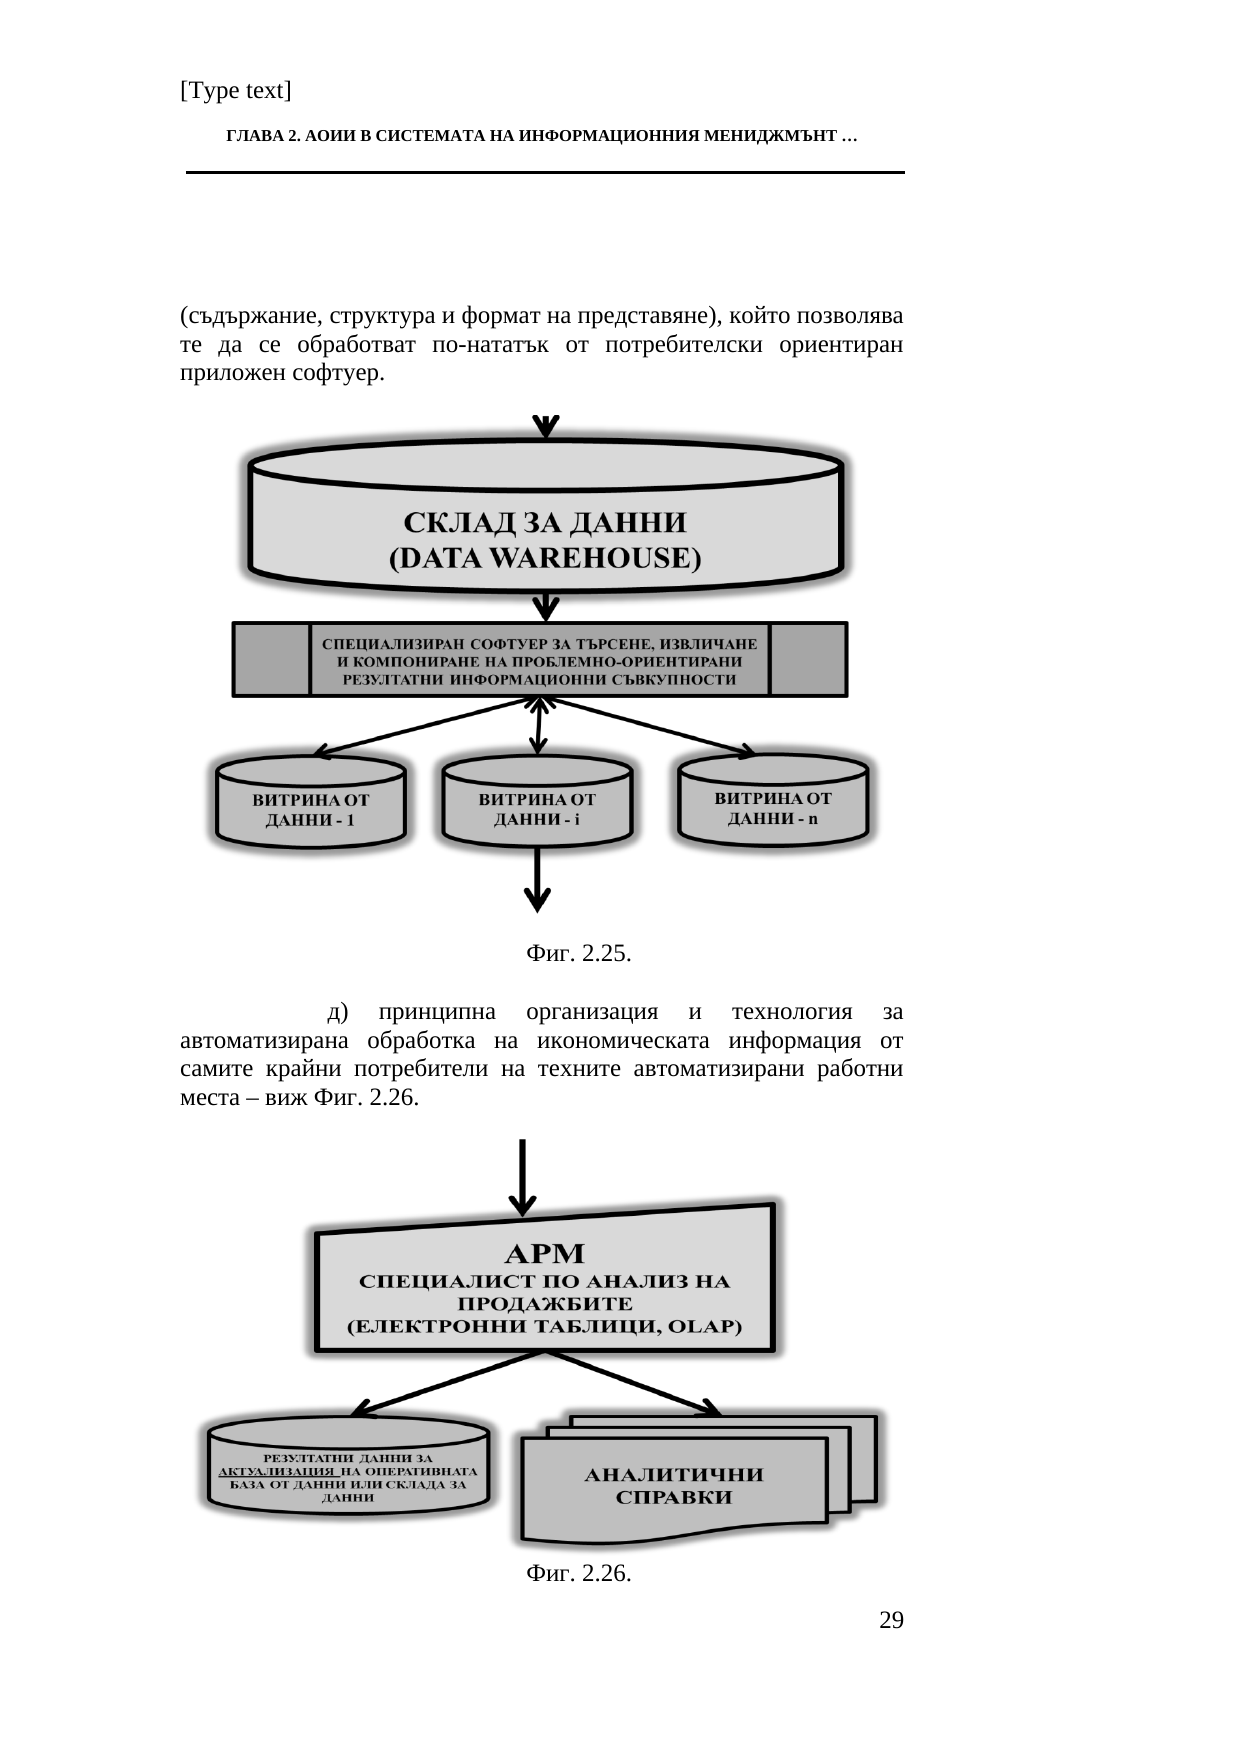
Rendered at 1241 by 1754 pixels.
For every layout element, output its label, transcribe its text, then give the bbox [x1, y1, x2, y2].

picture [188, 1139, 896, 1559]
text д) принципна организация и технология за автоматизирана обработка на икономическата информация от самите крайни потребители на техните автоматизирани работни места – виж Фиг. 2.26. [180, 996, 904, 1111]
text Фиг. 2.25. [180, 938, 904, 967]
text Фиг. 2.26. [180, 1558, 904, 1587]
picture [197, 415, 887, 939]
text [180, 300, 904, 386]
